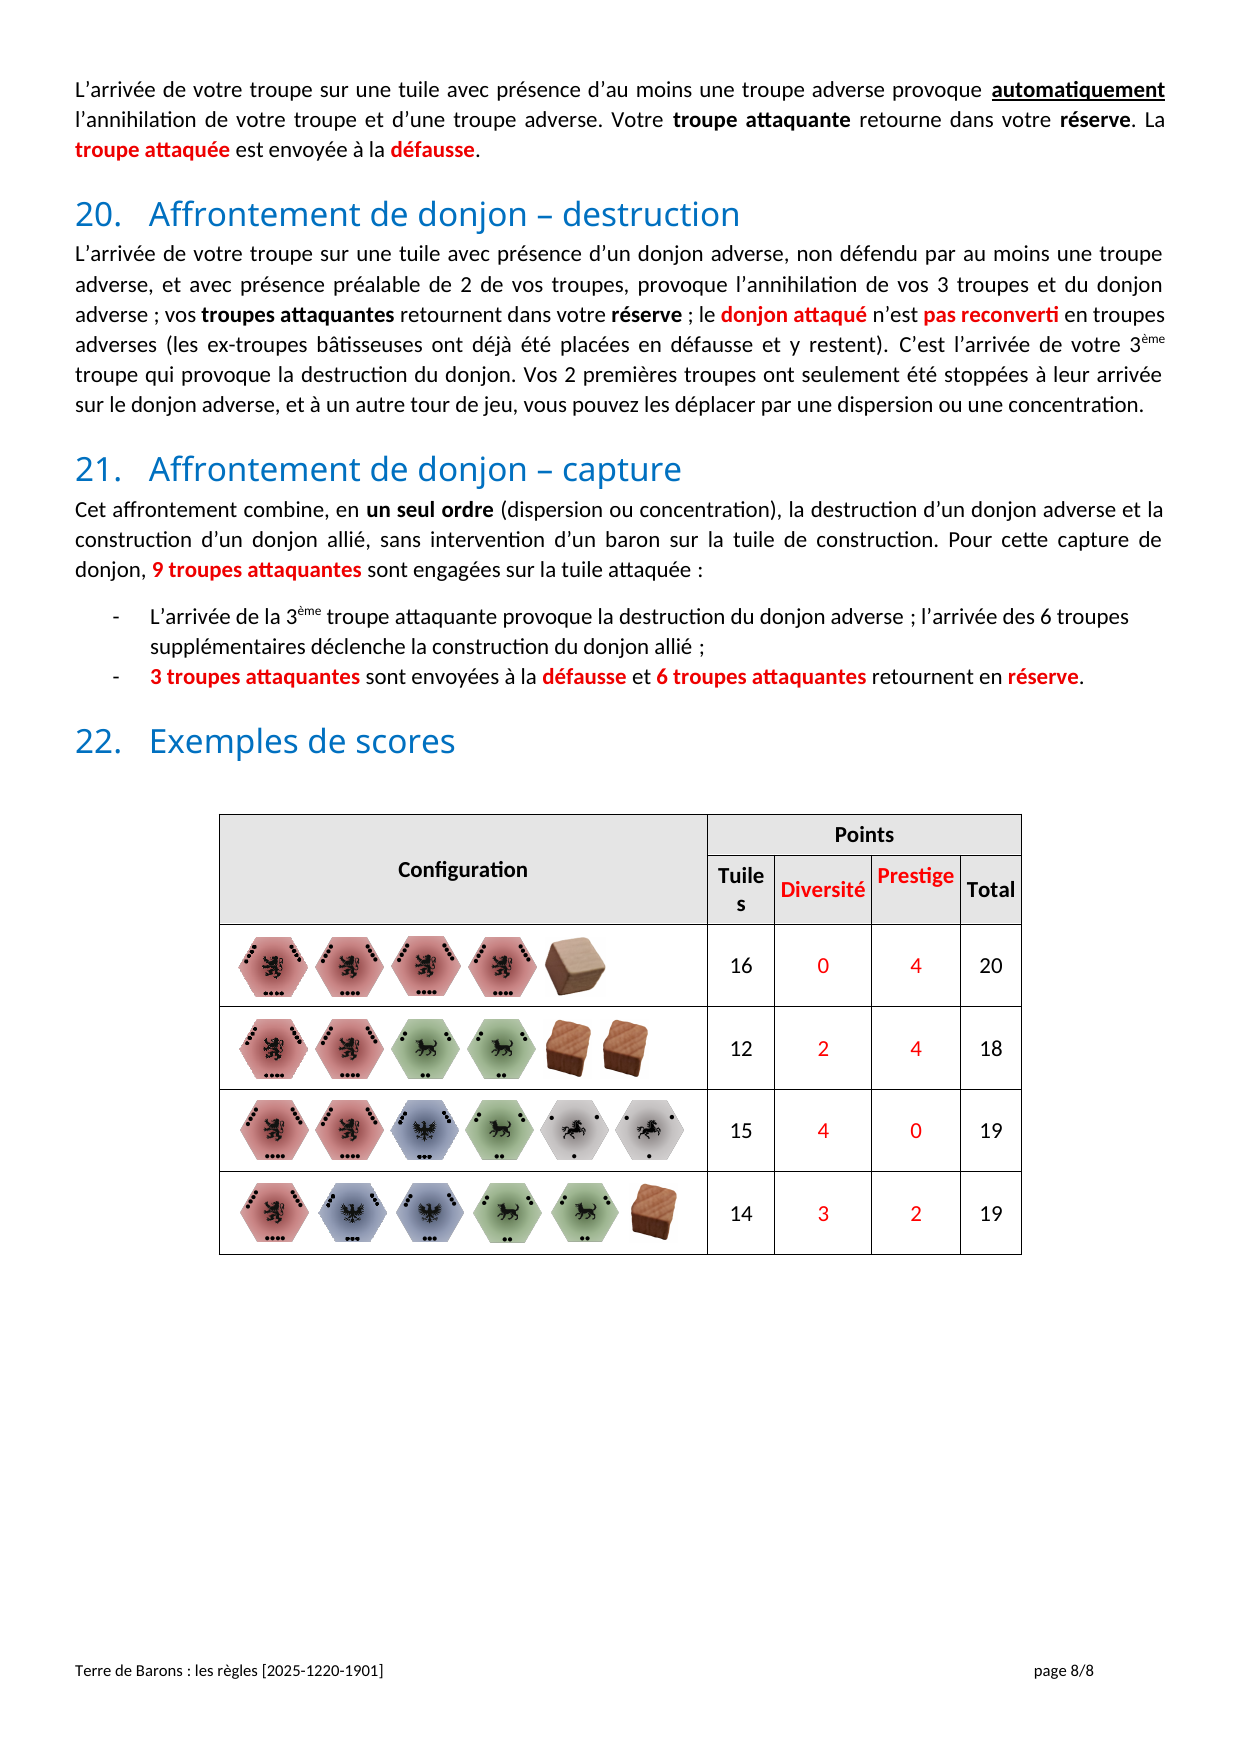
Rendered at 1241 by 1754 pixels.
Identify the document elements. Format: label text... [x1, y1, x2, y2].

table_cell 18 [961, 1007, 1021, 1088]
table_cell 3 [775, 1172, 871, 1253]
table_cell Prestige [872, 856, 960, 923]
table_cell Tuiles [708, 856, 774, 923]
subtitle Affrontement de donjon – destruction [75, 191, 1165, 236]
table_cell 4 [872, 925, 960, 1006]
table_cell 0 [775, 925, 871, 1006]
table_cell 12 [708, 1007, 774, 1088]
table_cell 15 [708, 1090, 774, 1171]
table_cell 2 [775, 1007, 871, 1088]
table_cell 4 [775, 1090, 871, 1171]
text L’arrivée de votre troupe sur une tuile avec présence d’un donjon adverse, non défendu par au moins une troupe adverse, et avec présence préalable de 2 de vos troupes, provoque l’annihilation de vos 3 troupes et du donjon adverse ; vos troupes attaquantes retournent dans votre réserve ; le donjon attaqué n’est pas reconverti en troupes adverses (les ex-troupes bâtisseuses ont déjà été placées en défausse et y restent). C’est l’arrivée de votre 3ème troupe qui provoque la destruction du donjon. Vos 2 premières troupes ont seulement été stoppées à leur arrivée sur le donjon adverse, et à un autre tour de jeu, vous pouvez les déplacer par une dispersion ou une concentration. [75, 239, 1165, 419]
table_cell [220, 1090, 707, 1171]
text Cet affrontement combine, en un seul ordre (dispersion ou concentration), la destruction d’un donjon adverse et la construction d’un donjon allié, sans intervention d’un baron sur la tuile de construction. Pour cette capture de donjon, 9 troupes attaquantes sont engagées sur la tuile attaquée : [75, 495, 1165, 583]
table_cell [220, 925, 707, 1006]
list 3 troupes attaquantes sont envoyées à la défausse et 6 troupes attaquantes retournent en réserve. [112, 662, 1165, 691]
table_cell 4 [872, 1007, 960, 1088]
table_cell 16 [708, 925, 774, 1006]
list L’arrivée de la 3ème troupe attaquante provoque la destruction du donjon adverse ; l’arrivée des 6 troupes supplémentaires déclenche la construction du donjon allié ; [112, 602, 1165, 660]
table_cell Diversité [775, 856, 871, 923]
table_cell 14 [708, 1172, 774, 1253]
subtitle Affrontement de donjon – capture [75, 446, 1165, 491]
table_cell 19 [961, 1172, 1021, 1253]
subtitle Exemples de scores [75, 718, 1165, 763]
table_cell [220, 1172, 707, 1253]
table_cell Total [961, 856, 1021, 923]
table_cell [220, 1007, 707, 1088]
table_cell 0 [872, 1090, 960, 1171]
table_cell 20 [961, 925, 1021, 1006]
table_header Configuration [220, 815, 707, 923]
table_cell 19 [961, 1090, 1021, 1171]
table_header Points [708, 815, 1021, 854]
table_cell 2 [872, 1172, 960, 1253]
text L’arrivée de votre troupe sur une tuile avec présence d’au moins une troupe adverse provoque automatiquement l’annihilation de votre troupe et d’une troupe adverse. Votre troupe attaquante retourne dans votre réserve. La troupe attaquée est envoyée à la défausse. [75, 75, 1165, 163]
